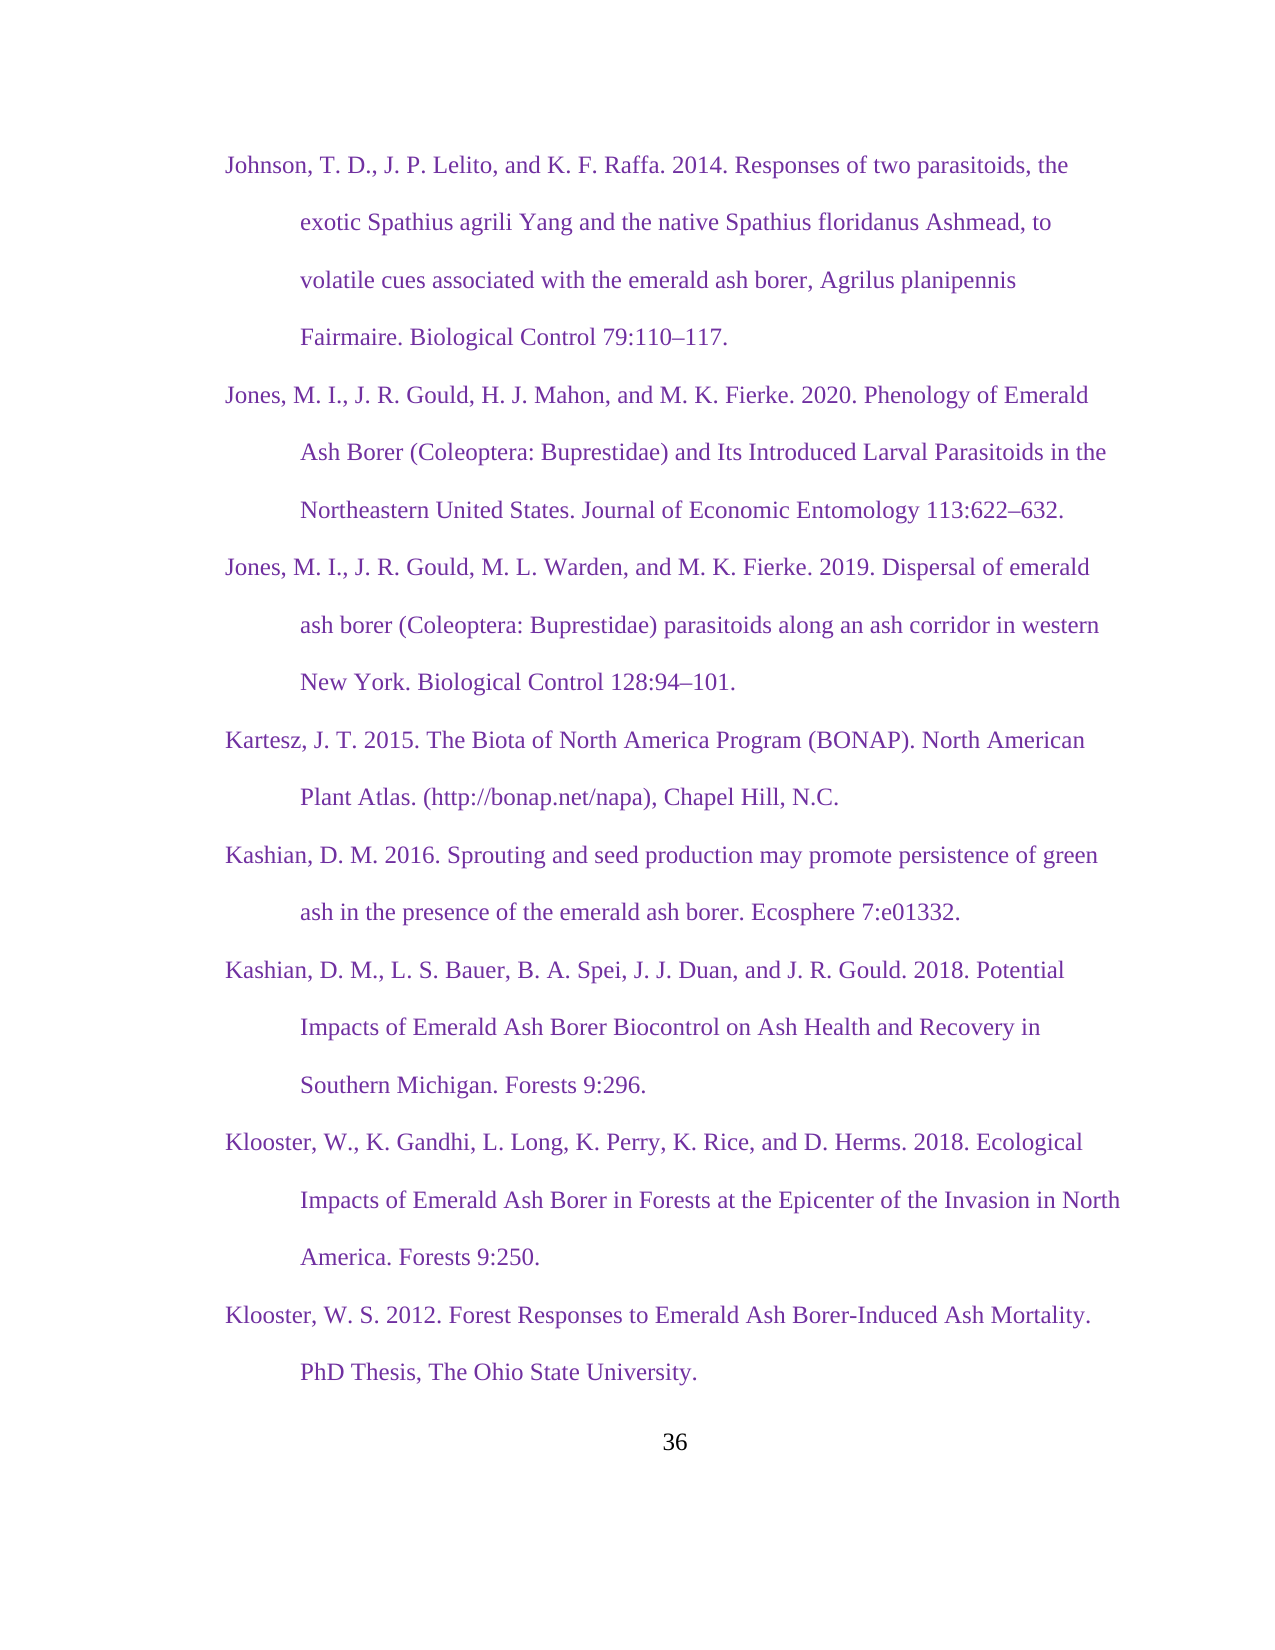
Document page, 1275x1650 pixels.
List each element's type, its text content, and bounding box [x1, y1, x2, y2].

text Johnson, T. D., J. P. Lelito, and K. F. Raffa. 2014. Responses of two parasitoids, the exotic Spathius agrili Yang and the native Spathius floridanus Ashmead, to volatile cues associated with the emerald ash borer, Agrilus planipennis Fairmaire. Biological Control 79:110–117. [225, 150, 1125, 351]
text Kashian, D. M., L. S. Bauer, B. A. Spei, J. J. Duan, and J. R. Gould. 2018. Potential Impacts of Emerald Ash Borer Biocontrol on Ash Health and Recovery in Southern Michigan. Forests 9:296. [225, 955, 1125, 1099]
text Klooster, W. S. 2012. Forest Responses to Emerald Ash Borer-Induced Ash Mortality. PhD Thesis, The Ohio State University. [225, 1300, 1125, 1386]
text Kashian, D. M. 2016. Sprouting and seed production may promote persistence of green ash in the presence of the emerald ash borer. Ecosphere 7:e01332. [225, 840, 1125, 926]
text Jones, M. I., J. R. Gould, H. J. Mahon, and M. K. Fierke. 2020. Phenology of Emerald Ash Borer (Coleoptera: Buprestidae) and Its Introduced Larval Parasitoids in the Northeastern United States. Journal of Economic Entomology 113:622–632. [225, 380, 1125, 524]
text Jones, M. I., J. R. Gould, M. L. Warden, and M. K. Fierke. 2019. Dispersal of emerald ash borer (Coleoptera: Buprestidae) parasitoids along an ash corridor in western New York. Biological Control 128:94–101. [225, 552, 1125, 696]
text Klooster, W., K. Gandhi, L. Long, K. Perry, K. Rice, and D. Herms. 2018. Ecological Impacts of Emerald Ash Borer in Forests at the Epicenter of the Invasion in North America. Forests 9:250. [225, 1127, 1125, 1271]
text Kartesz, J. T. 2015. The Biota of North America Program (BONAP). North American Plant Atlas. (http://bonap.net/napa), Chapel Hill, N.C. [225, 725, 1125, 811]
